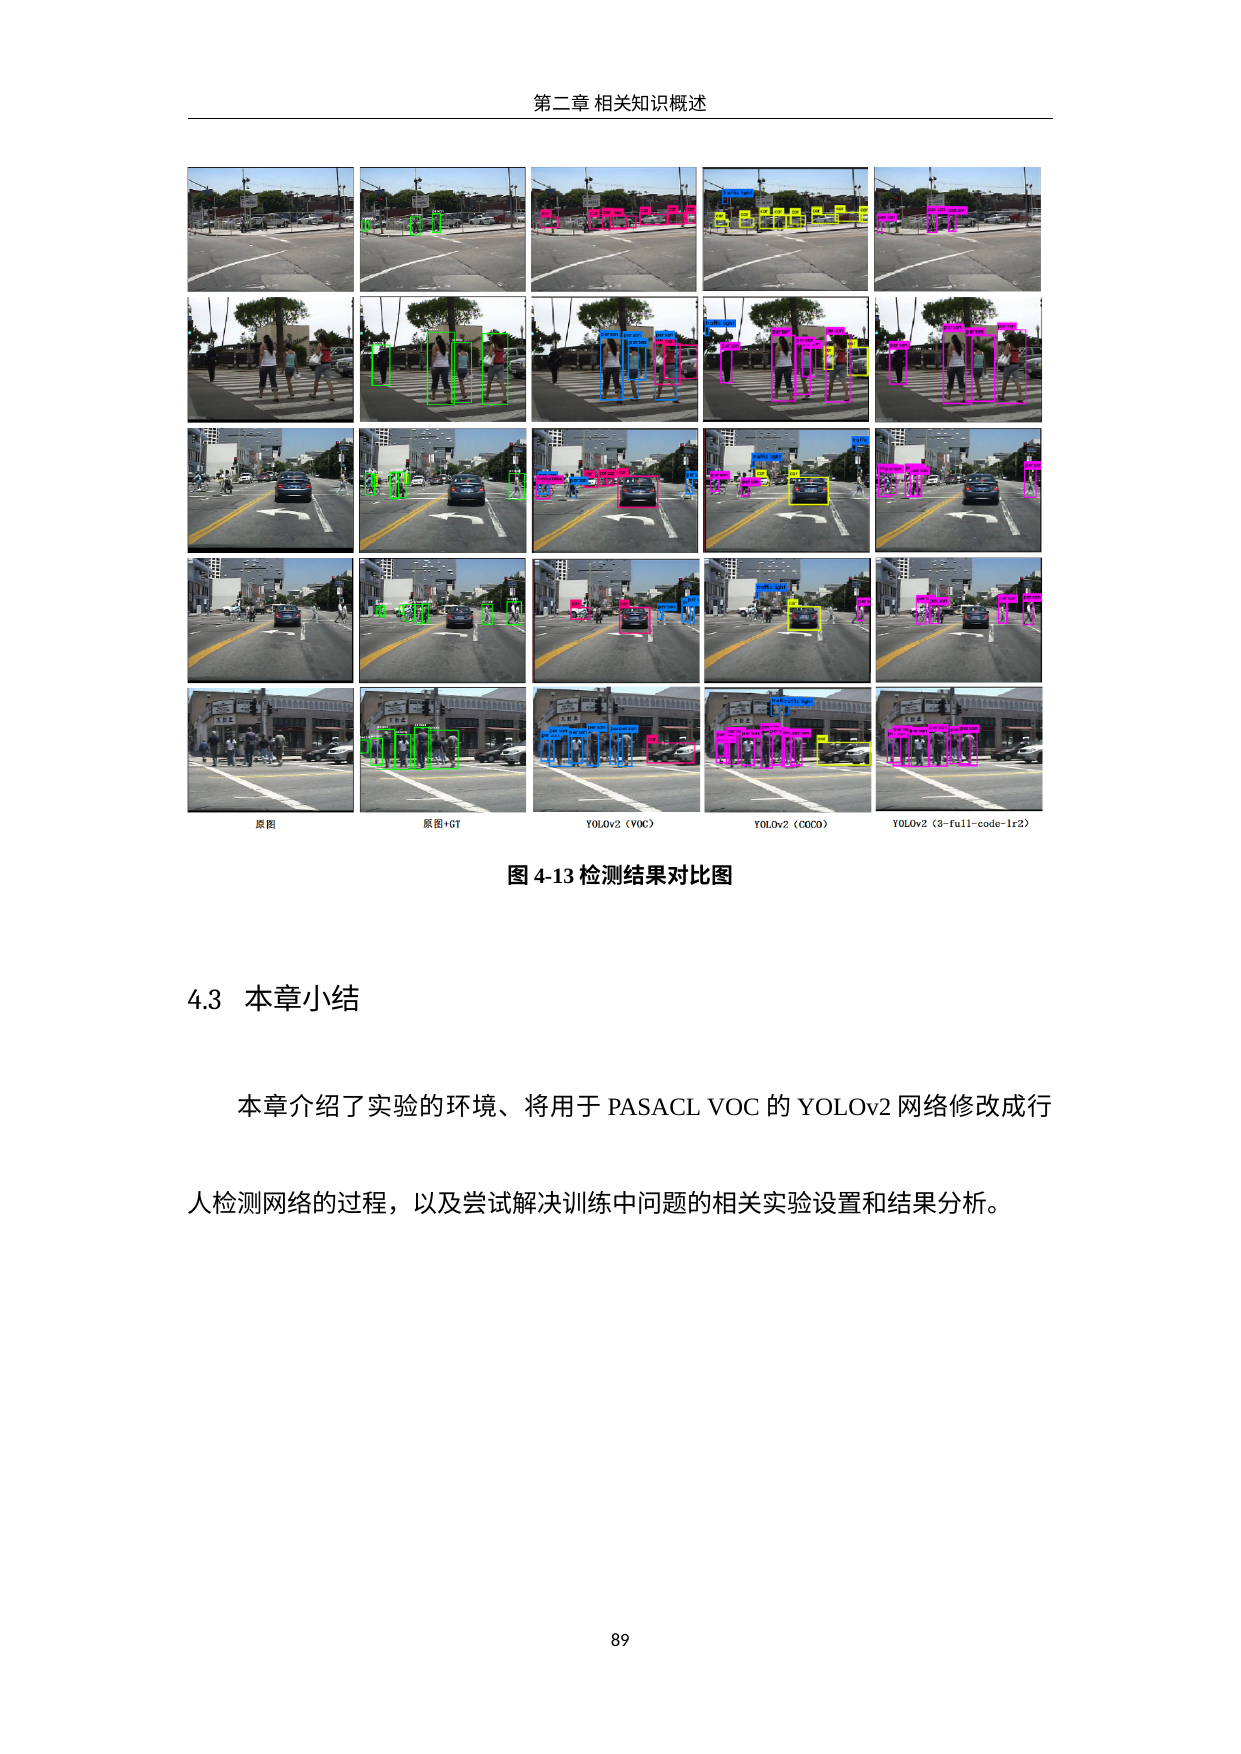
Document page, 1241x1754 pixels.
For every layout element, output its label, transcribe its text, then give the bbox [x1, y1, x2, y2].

list 本章小结 [187, 966, 1053, 1031]
text 图4-13 检测结果对比图 [187, 858, 1053, 890]
picture [187, 167, 1053, 840]
text 本章介绍了实验的环境、将用于PASACL VOC的YOLOv2网络修改成行人检测网络的过程，以及尝试解决训练中问题的相关实验设置和结果分析。 [187, 1072, 1053, 1234]
